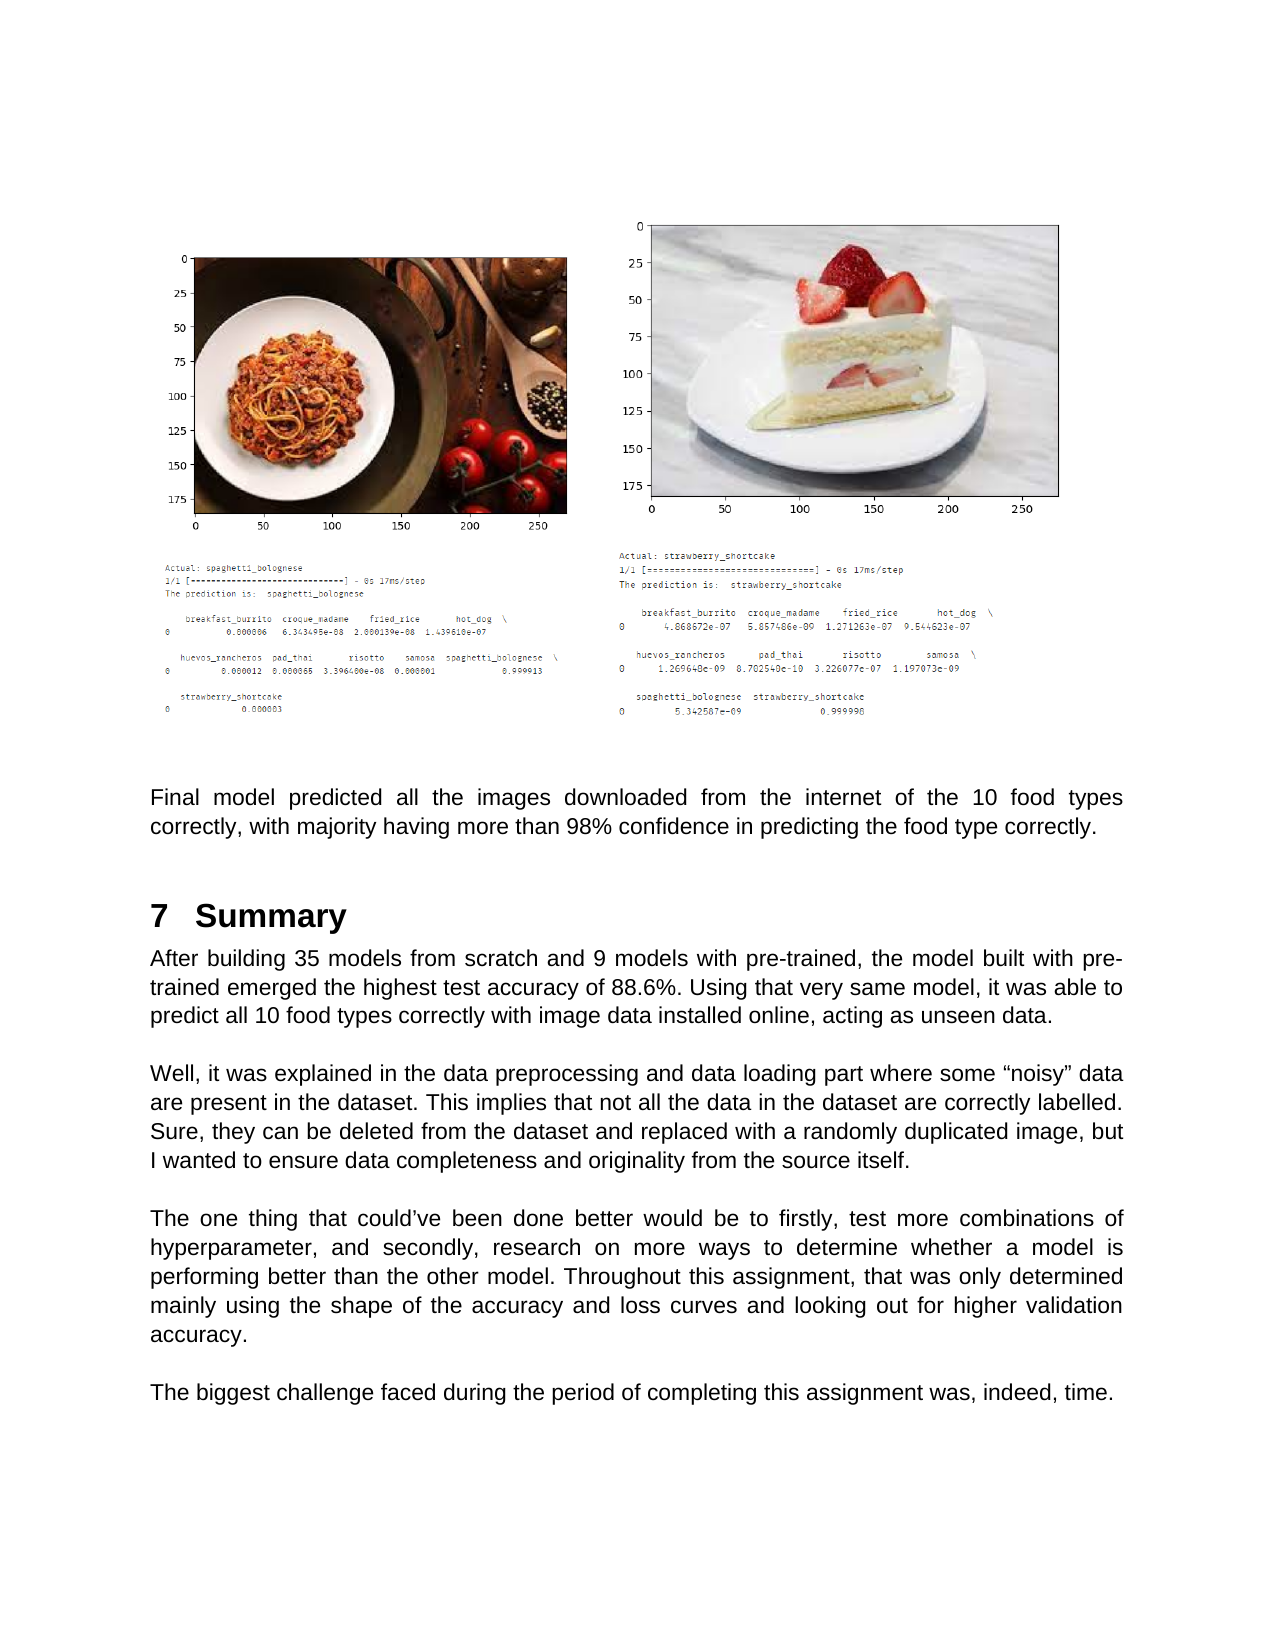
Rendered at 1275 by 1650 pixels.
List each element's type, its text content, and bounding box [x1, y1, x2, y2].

subtitle Summary [150, 896, 1125, 934]
picture [150, 207, 1085, 724]
text Final model predicted all the images downloaded from the internet of the 10 food types correctly, with majority having more than 98% confidence in predicting the food type correctly. [150, 784, 1125, 839]
text After building 35 models from scratch and 9 models with pre-trained, the model built with pre-trained emerged the highest test accuracy of 88.6%. Using that very same model, it was able to predict all 10 food types correctly with image data installed online, acting as unseen data. [150, 944, 1125, 1029]
text Well, it was explained in the data preprocessing and data loading part where some “noisy” data are present in the dataset. This implies that not all the data in the dataset are correctly labelled. Sure, they can be deleted from the dataset and replaced with a randomly duplicated image, but I wanted to ensure data completeness and originality from the source itself. [150, 1060, 1125, 1174]
text The biggest challenge faced during the period of completing this assignment was, indeed, time. [150, 1379, 1125, 1405]
text The one thing that could’ve been done better would be to firstly, test more combinations of hyperparameter, and secondly, research on more ways to determine whether a model is performing better than the other model. Throughout this assignment, that was only determined mainly using the shape of the accuracy and loss curves and looking out for higher validation accuracy. [150, 1205, 1125, 1347]
